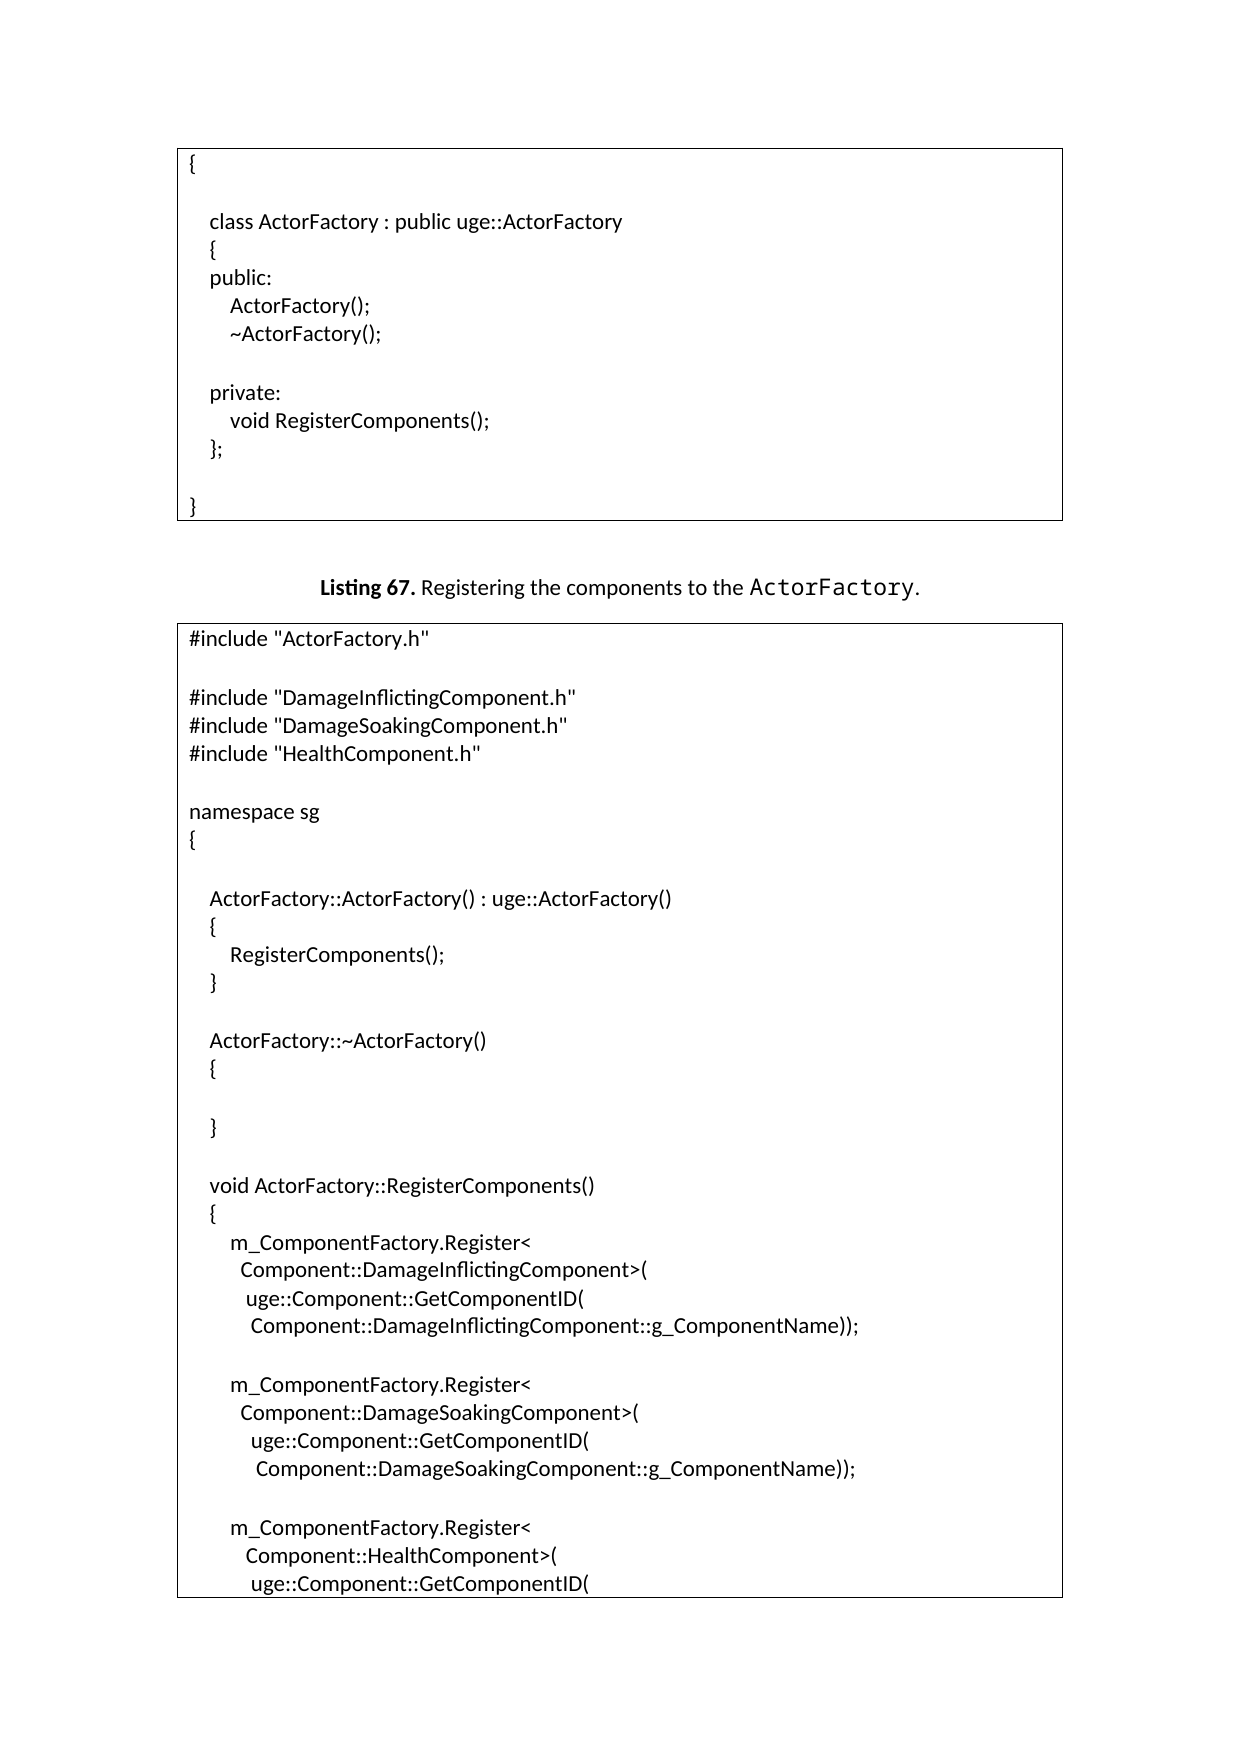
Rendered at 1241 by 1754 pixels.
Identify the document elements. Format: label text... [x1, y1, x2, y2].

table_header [178, 149, 1062, 520]
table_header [178, 624, 1062, 1597]
text Listing 67. Registering the components to the ActorFactory. [177, 571, 1063, 602]
